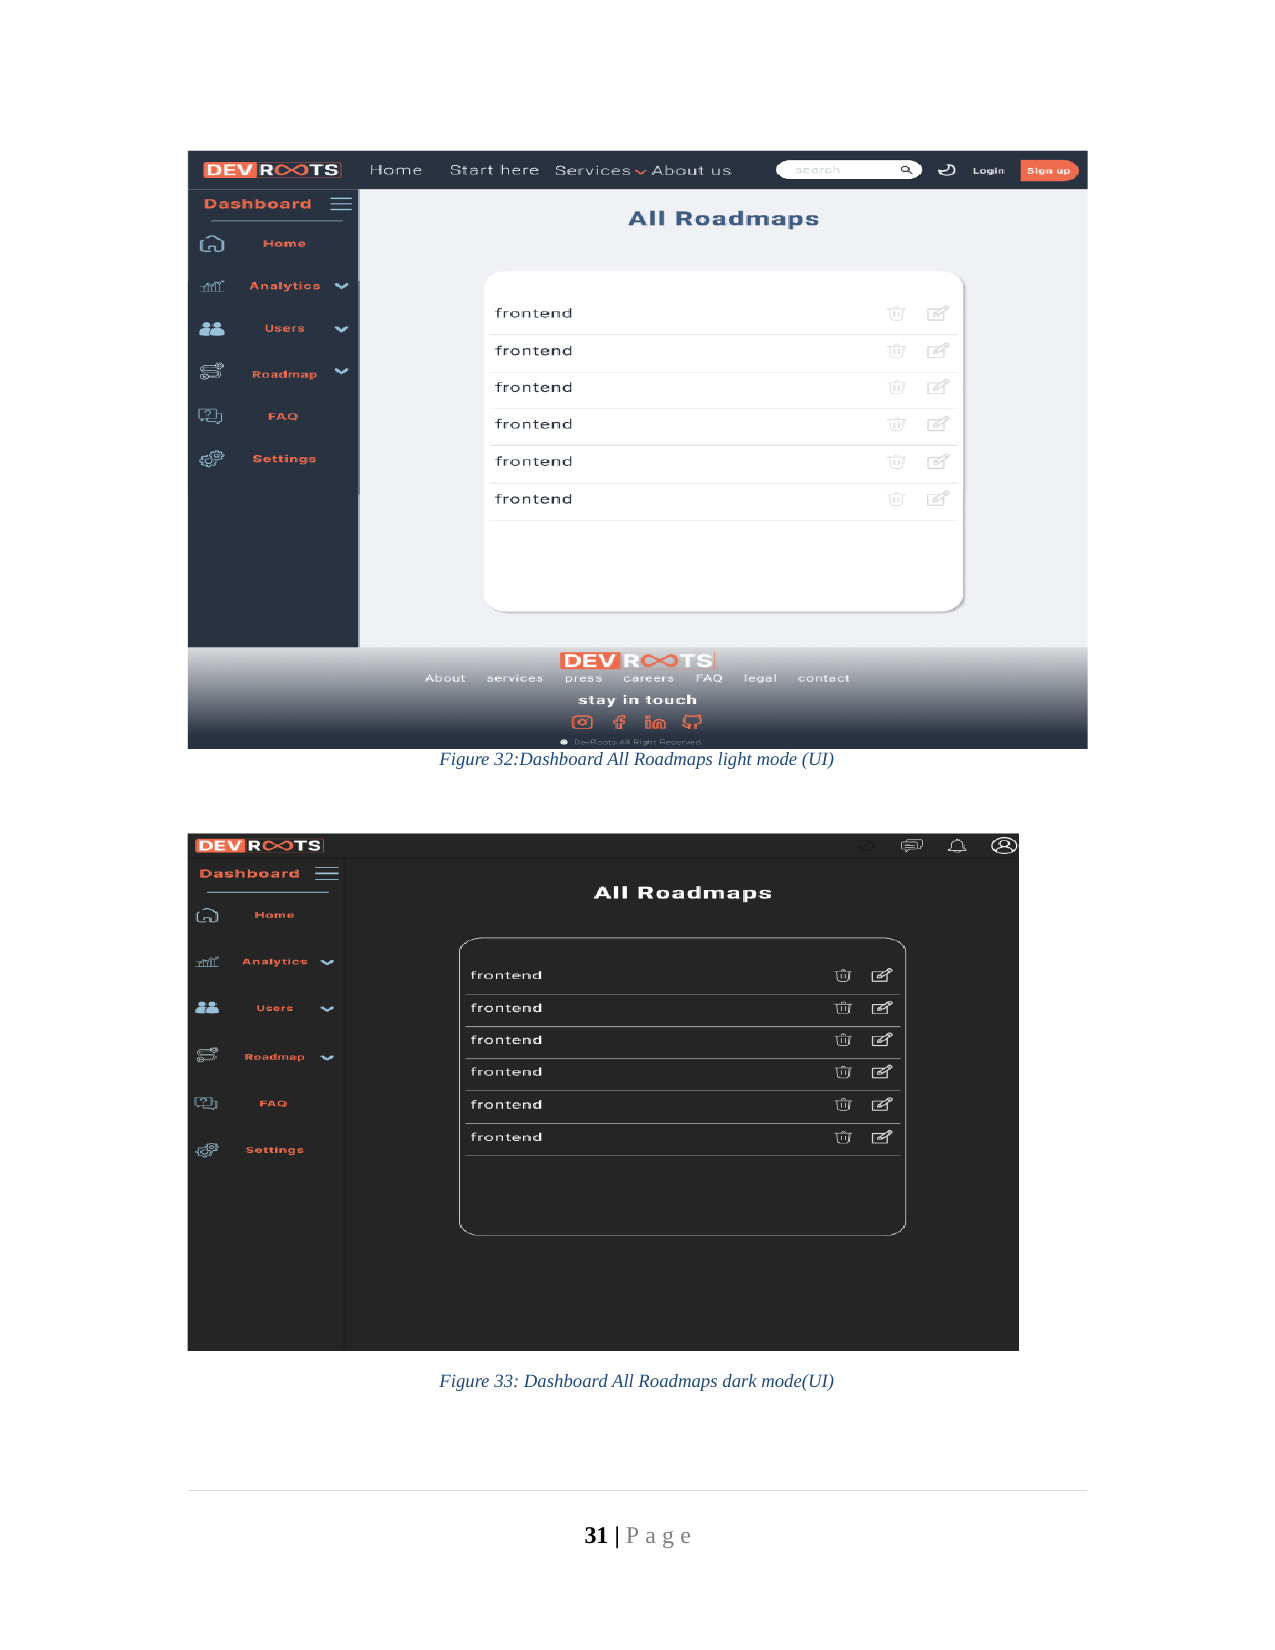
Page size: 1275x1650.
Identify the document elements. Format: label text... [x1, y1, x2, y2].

picture [187, 150, 1088, 749]
text Figure 32:Dashboard All Roadmaps light mode (UI) [187, 749, 1087, 770]
picture [187, 833, 1019, 1351]
text Figure 33: Dashboard All Roadmaps dark mode(UI) [187, 1369, 1087, 1391]
